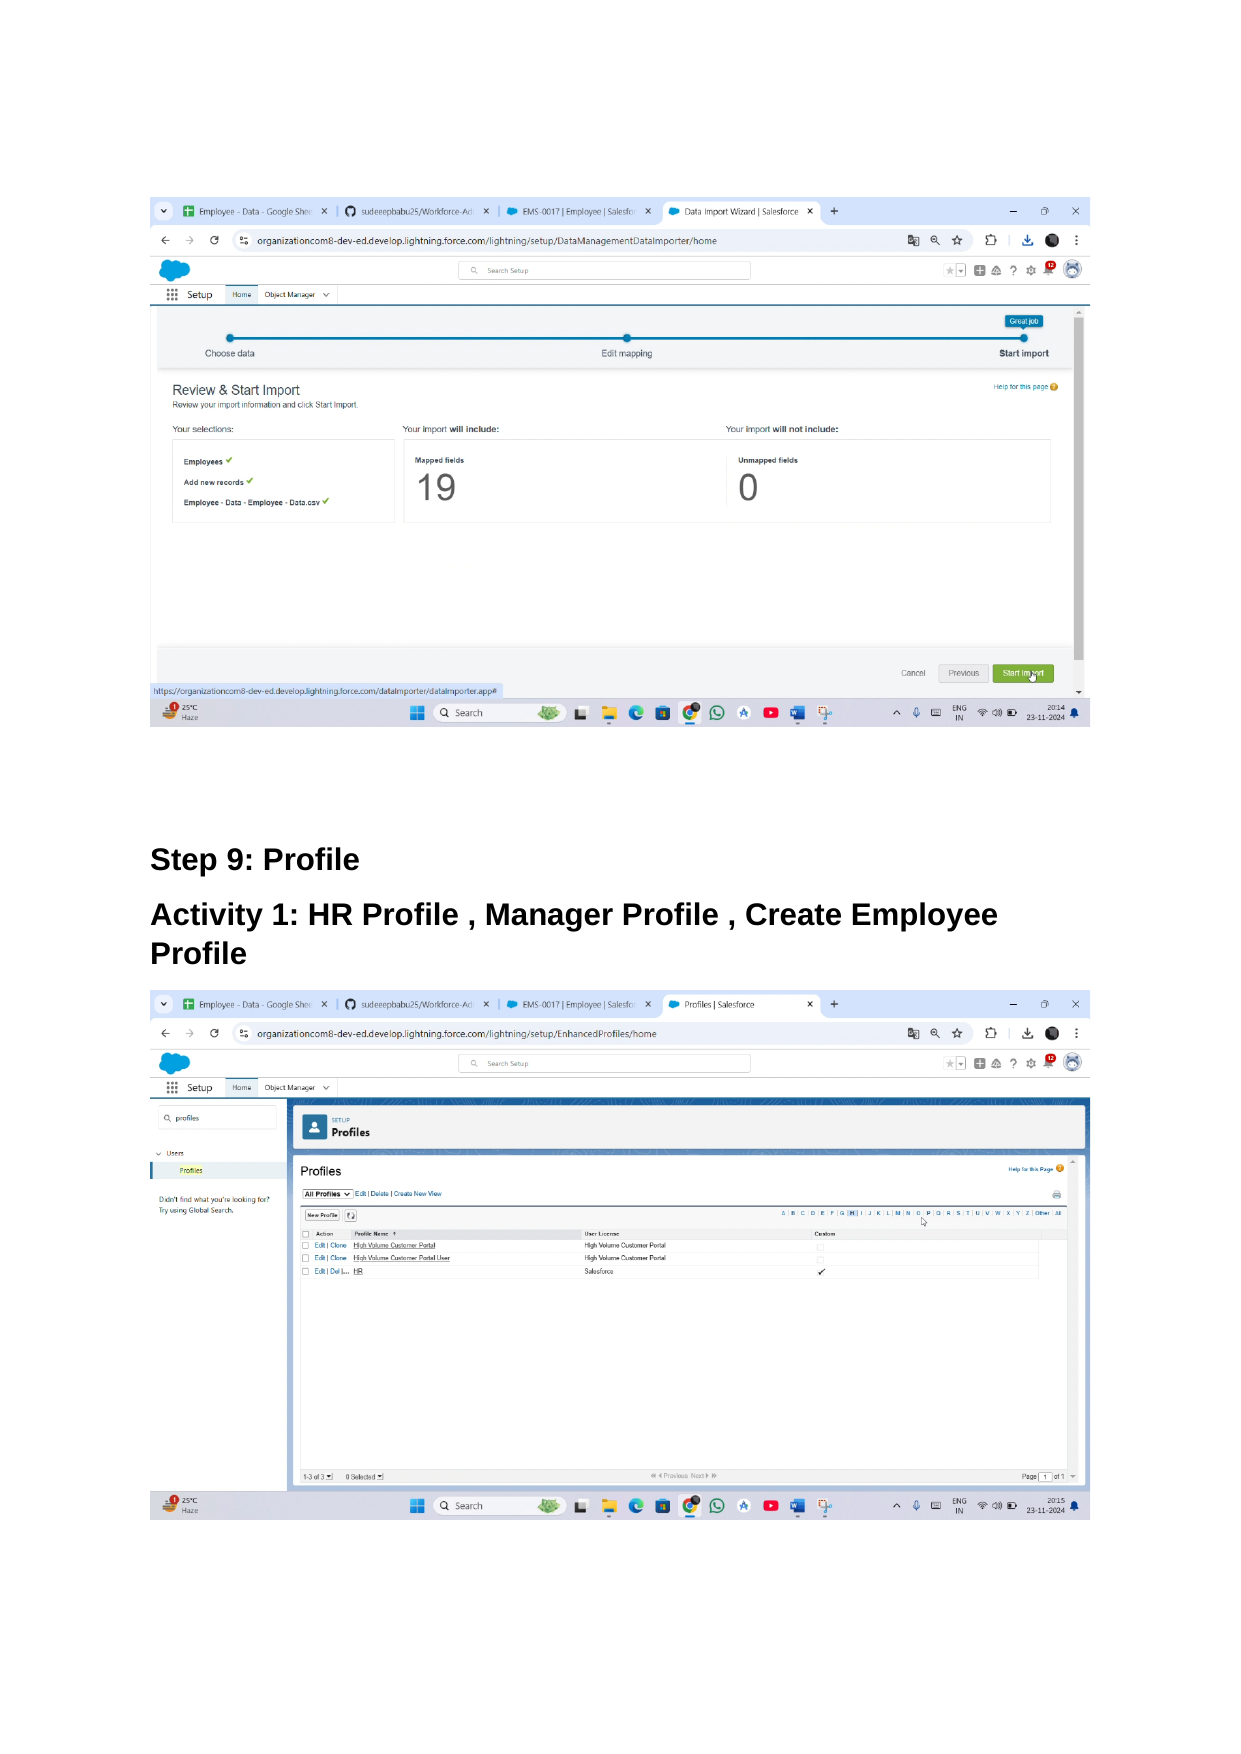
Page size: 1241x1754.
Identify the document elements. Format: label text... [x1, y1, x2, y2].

picture [150, 197, 1091, 727]
text Step 9: Profile [150, 841, 1090, 877]
picture [150, 990, 1091, 1520]
text Activity 1: HR Profile , Manager Profile , Create Employee Profile [150, 896, 1090, 971]
